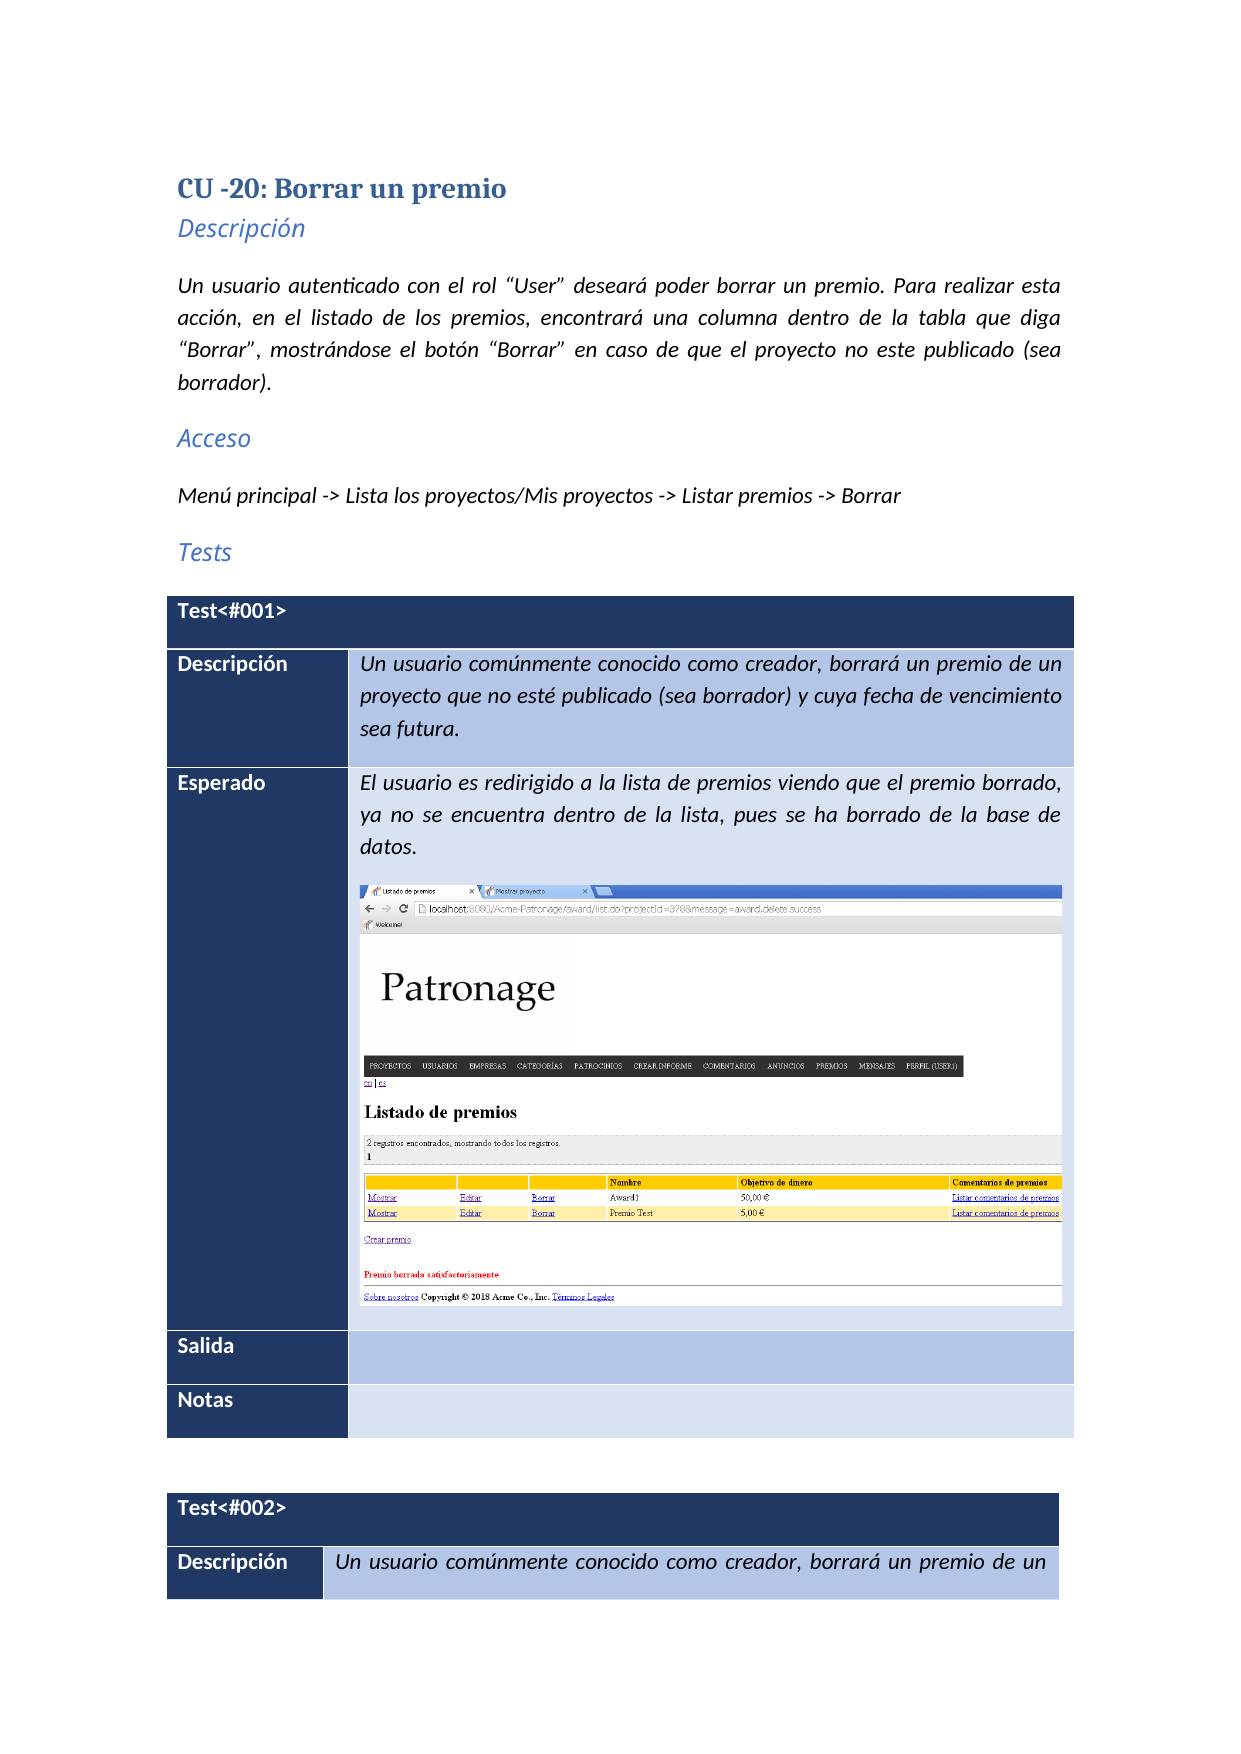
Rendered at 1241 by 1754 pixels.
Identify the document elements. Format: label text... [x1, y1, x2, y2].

table_header Test<#001> [167, 596, 1074, 648]
table_cell El usuario es redirigido a la lista de premios viendo que el premio borrado, ya no se encuentra dentro de la lista, pues se ha borrado de la base de datos. [349, 768, 1074, 1330]
table_cell Descripción [167, 650, 348, 767]
table_cell Esperado [167, 768, 348, 1330]
text Un usuario autenticado con el rol “User” deseará poder borrar un premio. Para realizar esta acción, en el listado de los premios, encontrará una columna dentro de la tabla que diga “Borrar”, mostrándose el botón “Borrar” en caso de que el proyecto no este publicado (sea borrador). [177, 271, 1063, 396]
table_cell [349, 1331, 1074, 1384]
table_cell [324, 1547, 1059, 1599]
table_cell Notas [167, 1385, 348, 1438]
table_cell Un usuario comúnmente conocido como creador, borrará un premio de un proyecto que no esté publicado (sea borrador) y cuya fecha de vencimiento sea futura. [349, 650, 1074, 767]
text Tests [177, 535, 1063, 569]
picture [359, 885, 1063, 1306]
text Descripción [177, 211, 1063, 245]
text Acceso [177, 421, 1063, 455]
text CU -20: Borrar un premio [177, 173, 1063, 206]
table_cell Salida [167, 1331, 348, 1384]
text Menú principal -> Lista los proyectos/Mis proyectos -> Listar premios -> Borrar [177, 481, 1063, 509]
table_cell [349, 1385, 1074, 1438]
table_cell Descripción [167, 1547, 323, 1599]
table_header Test<#002> [167, 1493, 1059, 1546]
